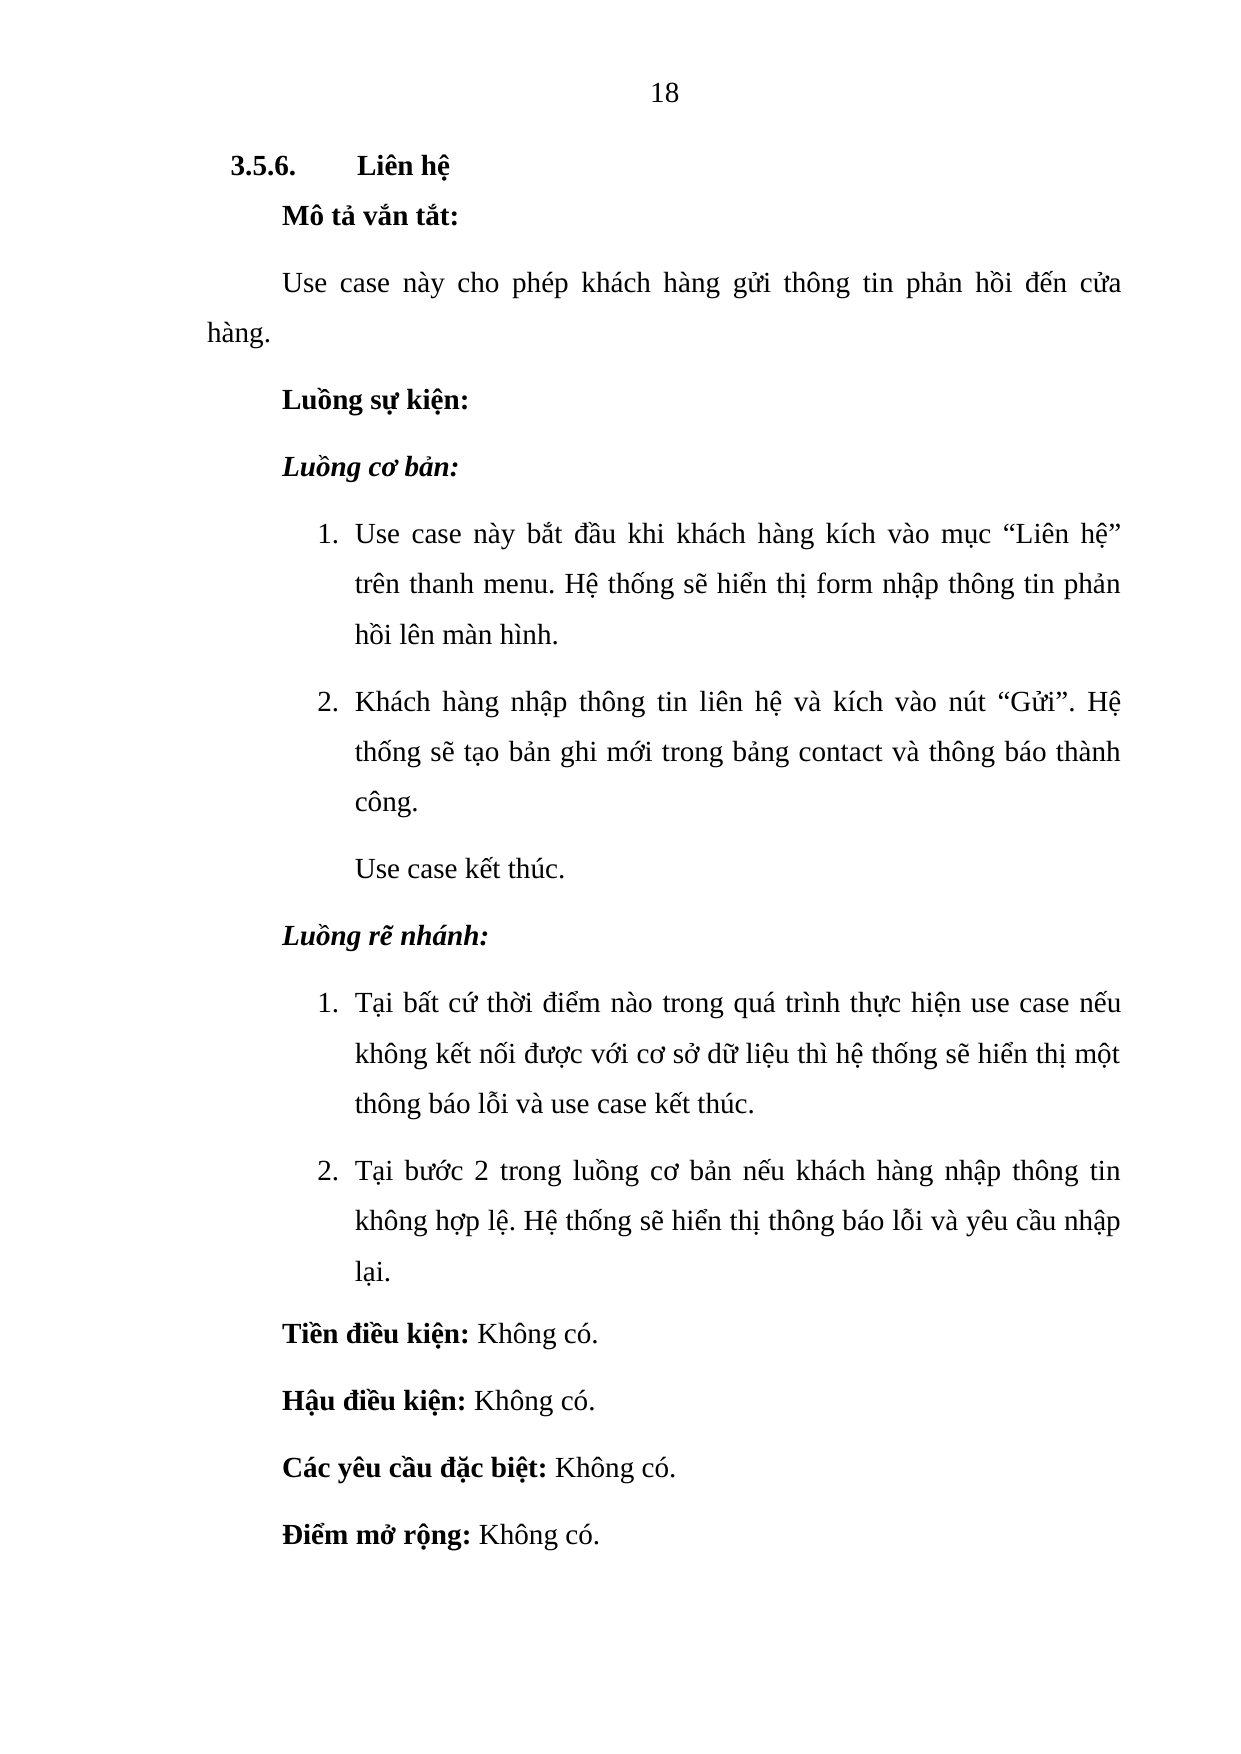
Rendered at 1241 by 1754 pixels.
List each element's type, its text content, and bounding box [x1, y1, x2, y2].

text Luồng cơ bản: [207, 449, 1122, 483]
text Các yêu cầu đặc biệt: Không có. [207, 1450, 1122, 1484]
text Điểm mở rộng: Không có. [207, 1517, 1122, 1551]
list Use case kết thúc. [354, 851, 1122, 885]
text Luồng sự kiện: [207, 382, 1122, 416]
list Tại bất cứ thời điểm nào trong quá trình thực hiện use case nếu không kết nối được với cơ sở dữ liệu thì hệ thống sẽ hiển thị một thông báo lỗi và use case kết thúc. [317, 985, 1122, 1119]
text Luồng rẽ nhánh: [207, 918, 1122, 952]
text Tiền điều kiện: Không có. [207, 1316, 1122, 1350]
text Use case này cho phép khách hàng gửi thông tin phản hồi đến cửa hàng. [207, 265, 1122, 349]
text Hậu điều kiện: Không có. [207, 1383, 1122, 1417]
list Use case này bắt đầu khi khách hàng kích vào mục “Liên hệ” trên thanh menu. Hệ thống sẽ hiển thị form nhập thông tin phản hồi lên màn hình. [317, 516, 1122, 650]
list Tại bước 2 trong luồng cơ bản nếu khách hàng nhập thông tin không hợp lệ. Hệ thống sẽ hiển thị thông báo lỗi và yêu cầu nhập lại. [317, 1153, 1122, 1287]
subtitle Liên hệ [207, 148, 1122, 181]
list Khách hàng nhập thông tin liên hệ và kích vào nút “Gửi”. Hệ thống sẽ tạo bản ghi mới trong bảng contact và thông báo thành công. [317, 684, 1122, 818]
text Mô tả vắn tắt: [207, 198, 1122, 232]
